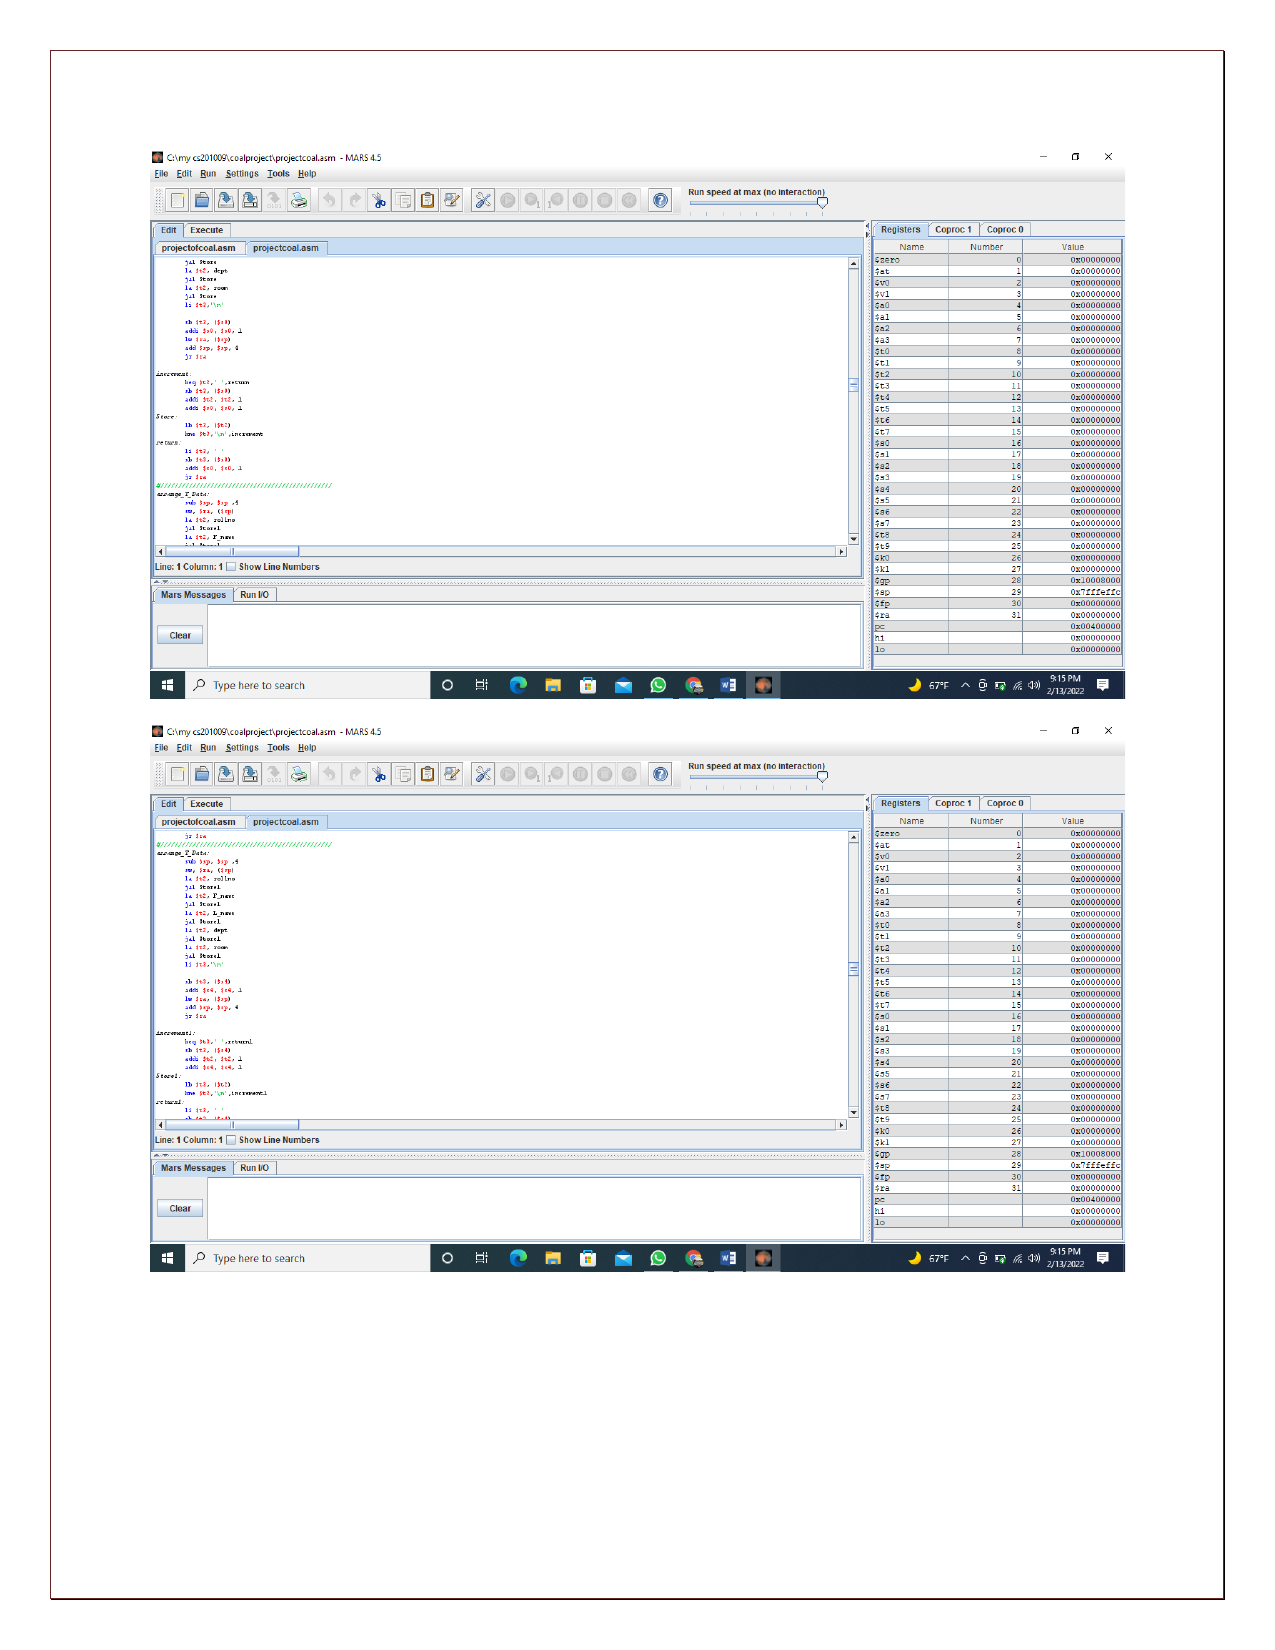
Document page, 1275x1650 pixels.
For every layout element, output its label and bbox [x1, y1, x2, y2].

picture [150, 723, 1125, 1272]
picture [150, 150, 1125, 699]
